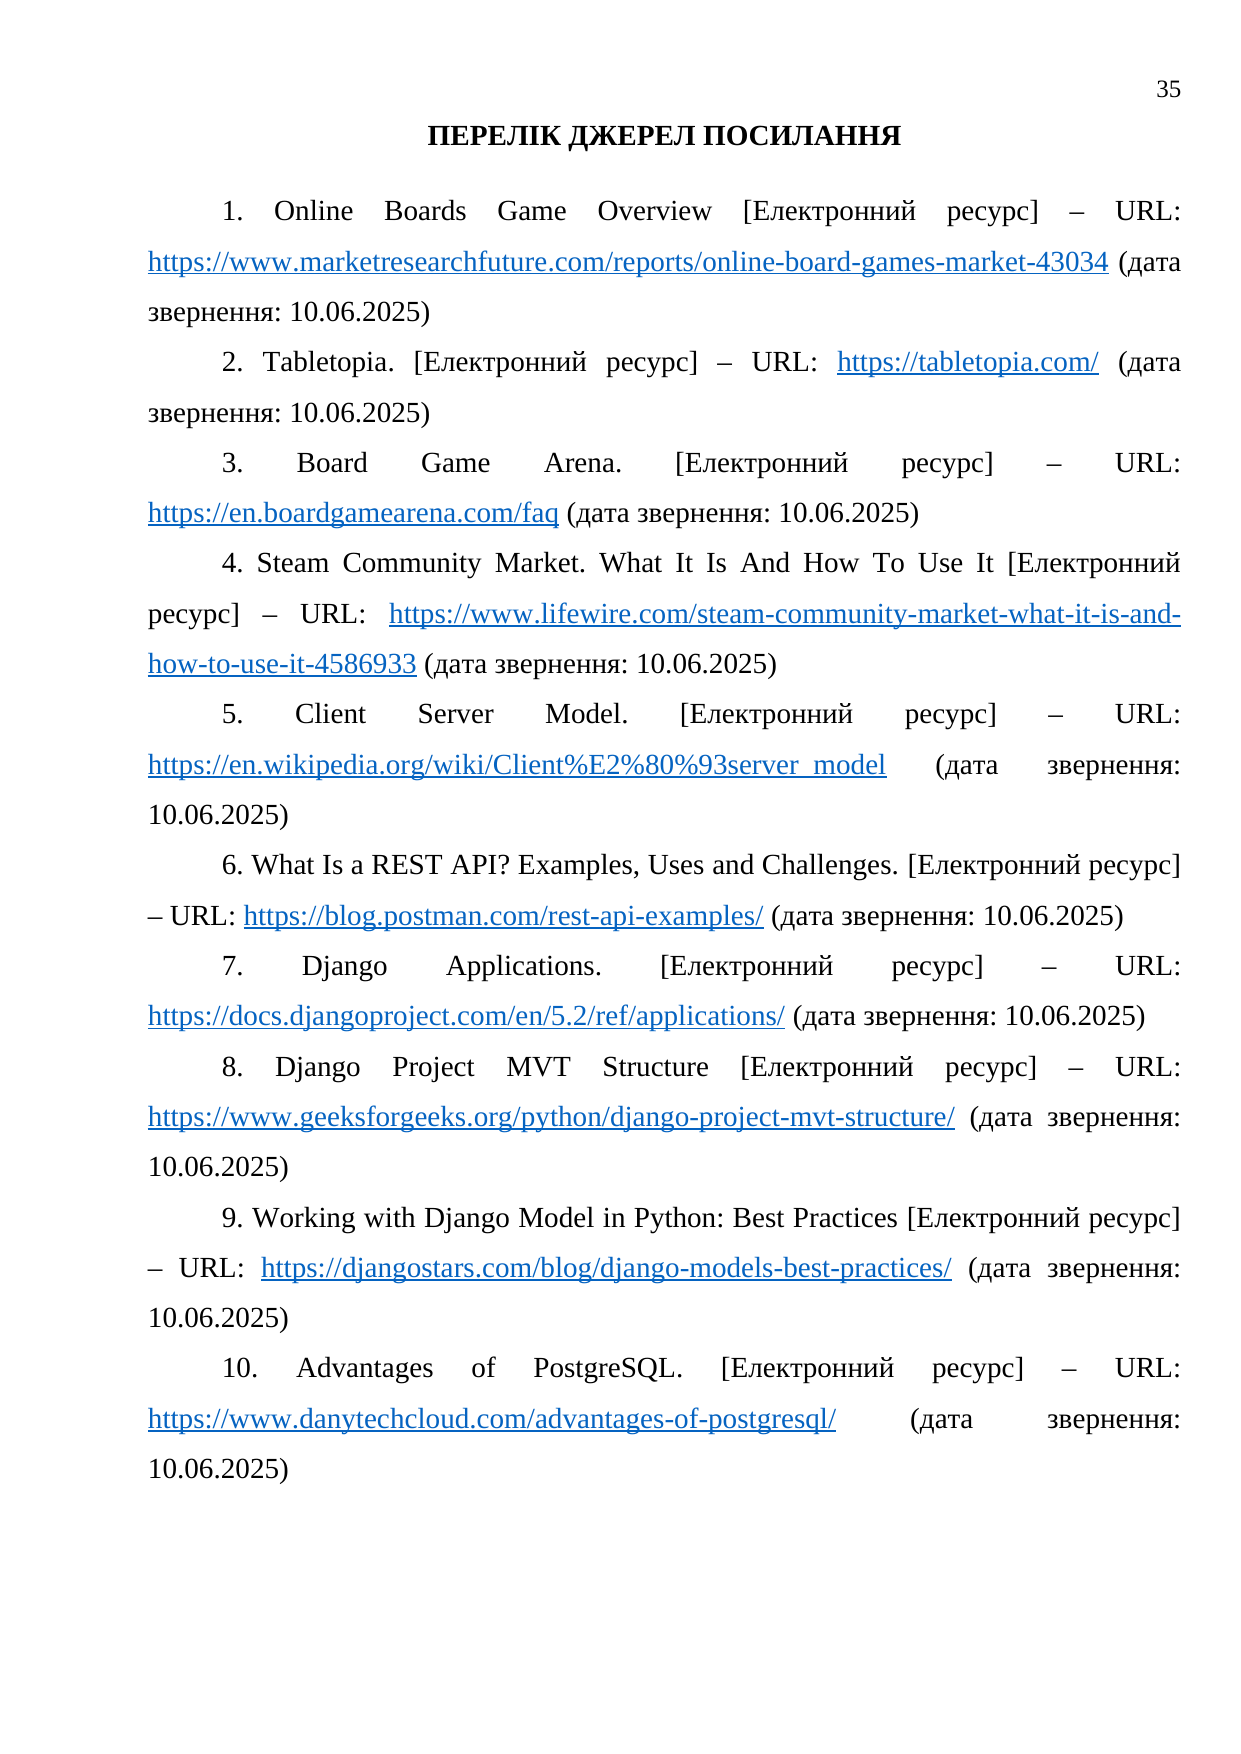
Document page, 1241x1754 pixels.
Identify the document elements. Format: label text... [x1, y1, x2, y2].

text 2. Tabletopia. [Електронний ресурс] – URL: https://tabletopia.com/ (дата звернення: 10.06.2025) [148, 344, 1181, 428]
text 9. Working with Django Model in Python: Best Practices [Електронний ресурс] – URL: https://djangostars.com/blog/django-models-best-practices/ (дата звернення: 10.06.2025) [148, 1200, 1181, 1334]
subtitle ПЕРЕЛІК ДЖЕРЕЛ ПОСИЛАННЯ [148, 118, 1181, 152]
text 8. Django Project MVT Structure [Електронний ресурс] – URL: https://www.geeksforgeeks.org/python/django-project-mvt-structure/ (дата звернення: 10.06.2025) [148, 1049, 1181, 1183]
text 7. Django Applications. [Електронний ресурс] – URL: https://docs.djangoproject.com/en/5.2/ref/applications/ (дата звернення: 10.06.2025) [148, 948, 1181, 1032]
text 1. Online Boards Game Overview [Електронний ресурс] – URL: https://www.marketresearchfuture.com/reports/online-board-games-market-43034 (дата звернення: 10.06.2025) [148, 193, 1181, 328]
text 10. Advantages of PostgreSQL. [Електронний ресурс] – URL: https://www.danytechcloud.com/advantages-of-postgresql/ (дата звернення: 10.06.2025) [148, 1351, 1181, 1485]
text 4. Steam Community Market. What It Is And How To Use It [Електронний ресурс] – URL: https://www.lifewire.com/steam-community-market-what-it-is-and-how-to-use-it-4586933 (дата звернення: 10.06.2025) [148, 546, 1181, 680]
text 3. Board Game Arena. [Електронний ресурс] – URL: https://en.boardgamearena.com/faq (дата звернення: 10.06.2025) [148, 445, 1181, 529]
text 6. What Is a REST API? Examples, Uses and Challenges. [Електронний ресурс] – URL: https://blog.postman.com/rest-api-examples/ (дата звернення: 10.06.2025) [148, 847, 1181, 931]
text 5. Client Server Model. [Електронний ресурс] – URL: https://en.wikipedia.org/wiki/Client%E2%80%93server_model (дата звернення: 10.06.2025) [148, 697, 1181, 831]
